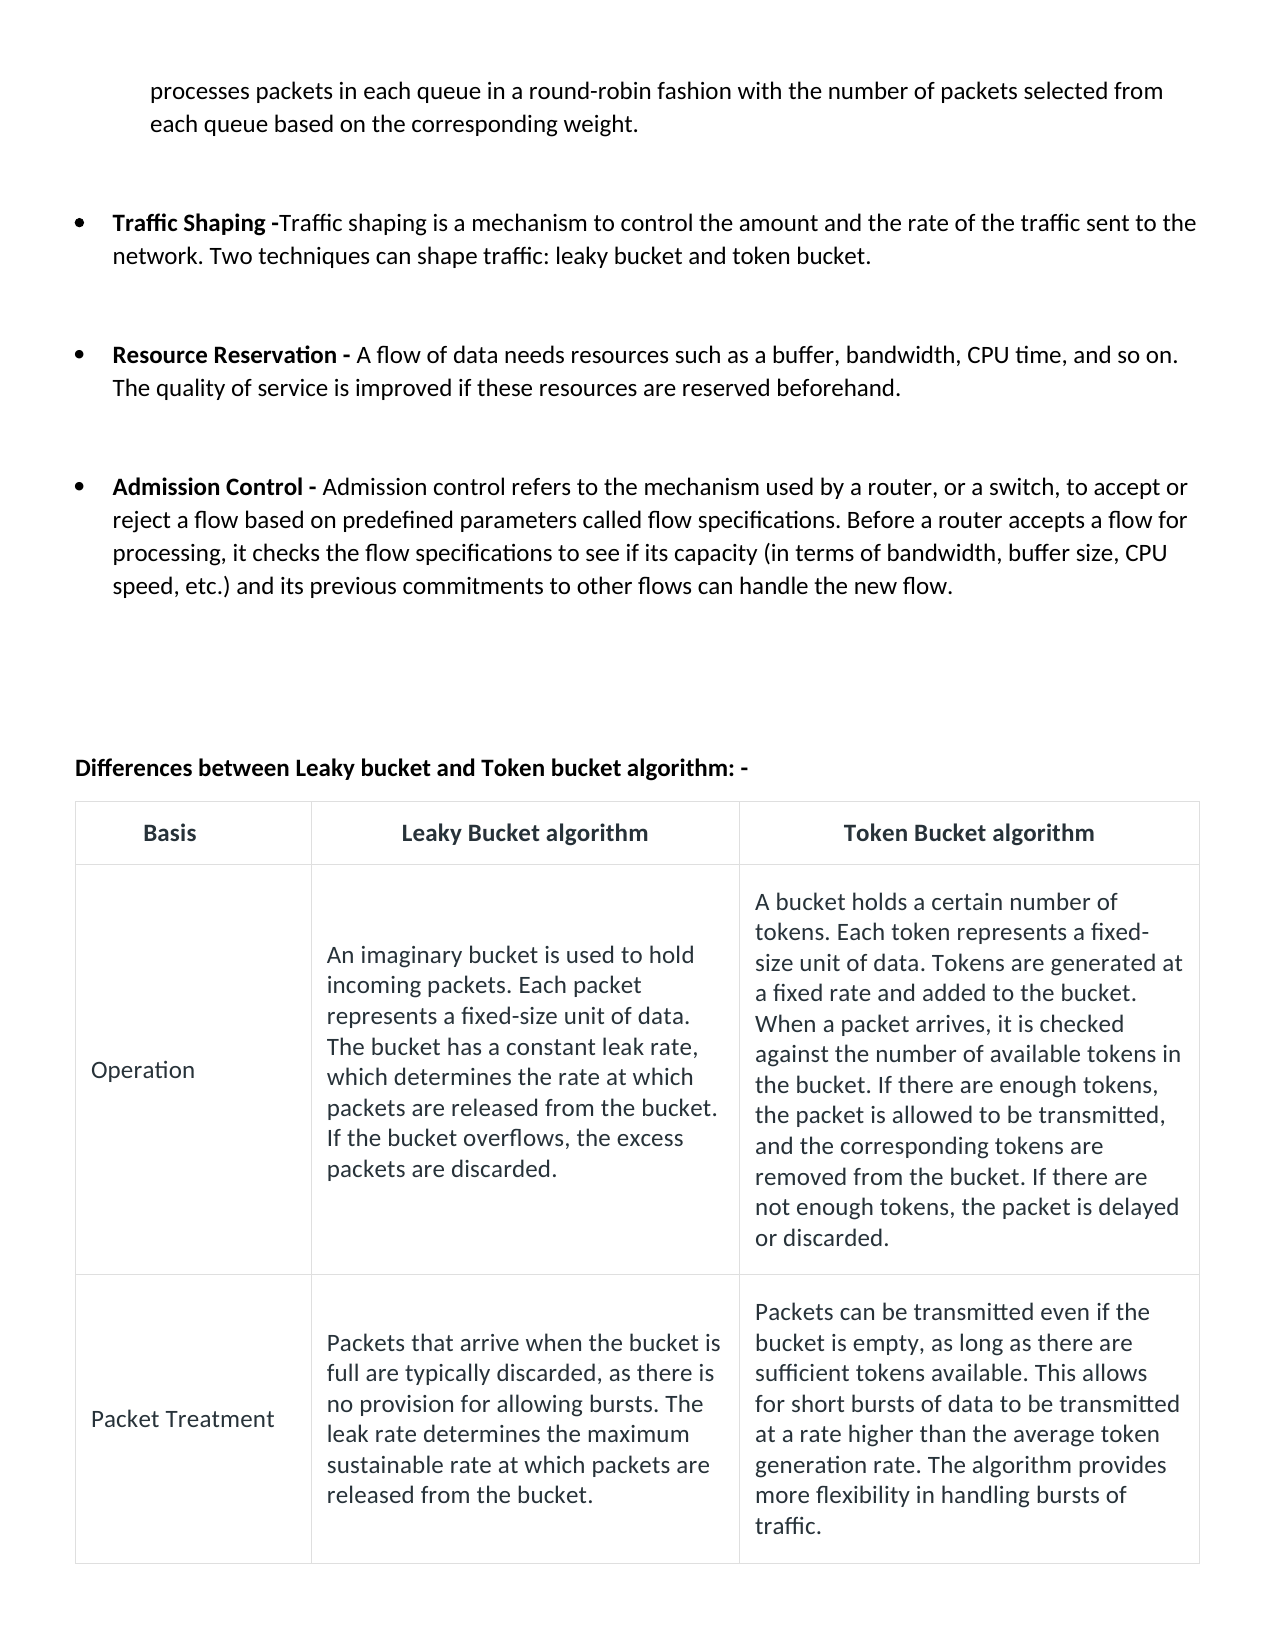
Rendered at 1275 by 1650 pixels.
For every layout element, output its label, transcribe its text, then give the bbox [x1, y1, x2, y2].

table_cell Packet Treatment [76, 1275, 311, 1562]
list Admission Control - Admission control refers to the mechanism used by a router, or a switch, to accept or reject a flow based on predefined parameters called flow specifications. Before a router accepts a flow for processing, it checks the flow specifications to see if its capacity (in terms of bandwidth, buffer size, CPU speed, etc.) and its previous commitments to other flows can handle the new flow. [75, 471, 1200, 601]
table_cell Packets can be transmitted even if the bucket is empty, as long as there are sufficient tokens available. This allows for short bursts of data to be transmitted at a rate higher than the average token generation rate. The algorithm provides more flexibility in handling bursts of traffic. [740, 1275, 1199, 1562]
table_cell Operation [76, 865, 311, 1274]
table_header Basis [76, 802, 311, 863]
list Traffic Shaping -Traffic shaping is a mechanism to control the amount and the rate of the traffic sent to the network. Two techniques can shape traffic: leaky bucket and token bucket. [75, 207, 1200, 271]
table_header Leaky Bucket algorithm [312, 802, 739, 863]
table_cell Packets that arrive when the bucket is full are typically discarded, as there is no provision for allowing bursts. The leak rate determines the maximum sustainable rate at which packets are released from the bucket. [312, 1275, 739, 1562]
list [112, 75, 1200, 138]
list Resource Reservation - A flow of data needs resources such as a buffer, bandwidth, CPU time, and so on. The quality of service is improved if these resources are reserved beforehand. [75, 339, 1200, 403]
table_cell A bucket holds a certain number of tokens. Each token represents a fixed-size unit of data. Tokens are generated at a fixed rate and added to the bucket. When a packet arrives, it is checked against the number of available tokens in the bucket. If there are enough tokens, the packet is allowed to be transmitted, and the corresponding tokens are removed from the bucket. If there are not enough tokens, the packet is delayed or discarded. [740, 865, 1199, 1274]
table_header Token Bucket algorithm [740, 802, 1199, 863]
table_cell An imaginary bucket is used to hold incoming packets. Each packet represents a fixed-size unit of data. The bucket has a constant leak rate, which determines the rate at which packets are released from the bucket. If the bucket overflows, the excess packets are discarded. [312, 865, 739, 1274]
text Differences between Leaky bucket and Token bucket algorithm: - [75, 752, 1200, 782]
